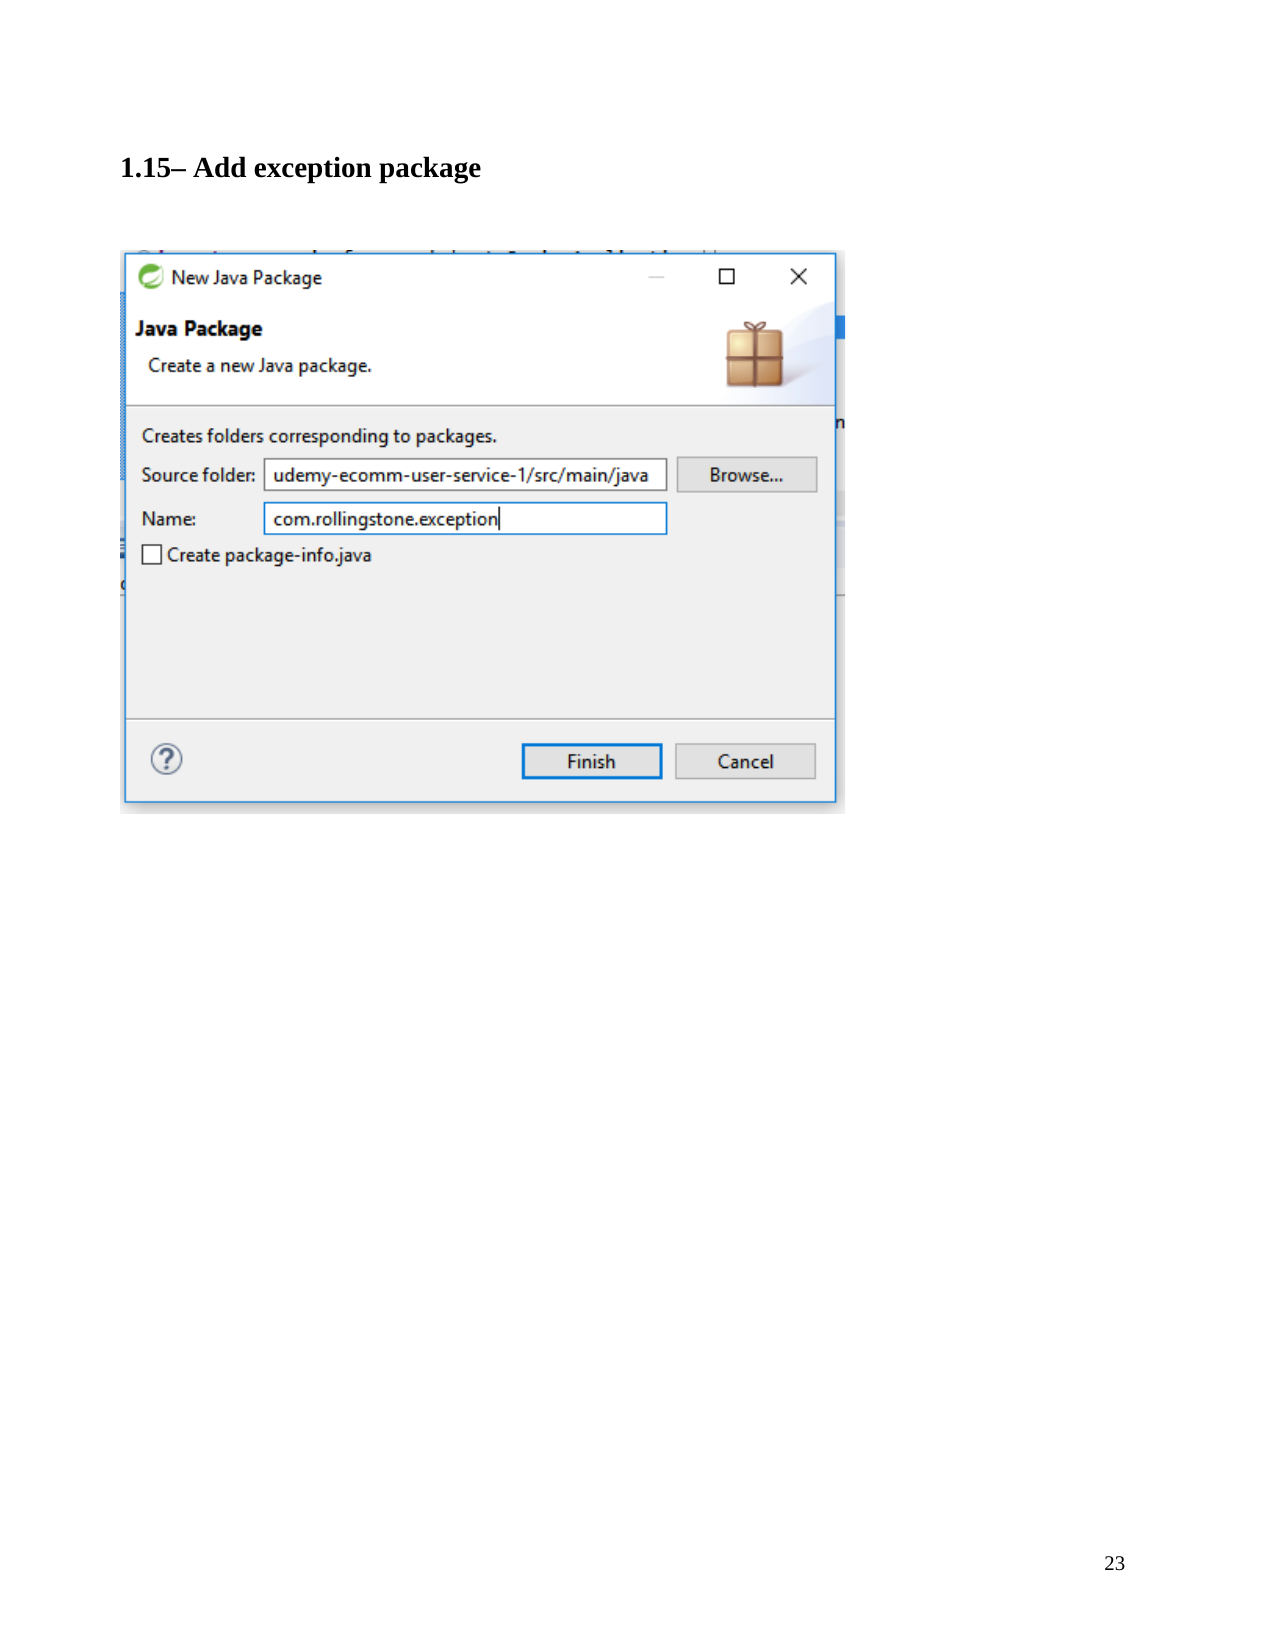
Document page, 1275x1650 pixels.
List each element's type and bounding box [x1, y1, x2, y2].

picture [120, 250, 846, 814]
